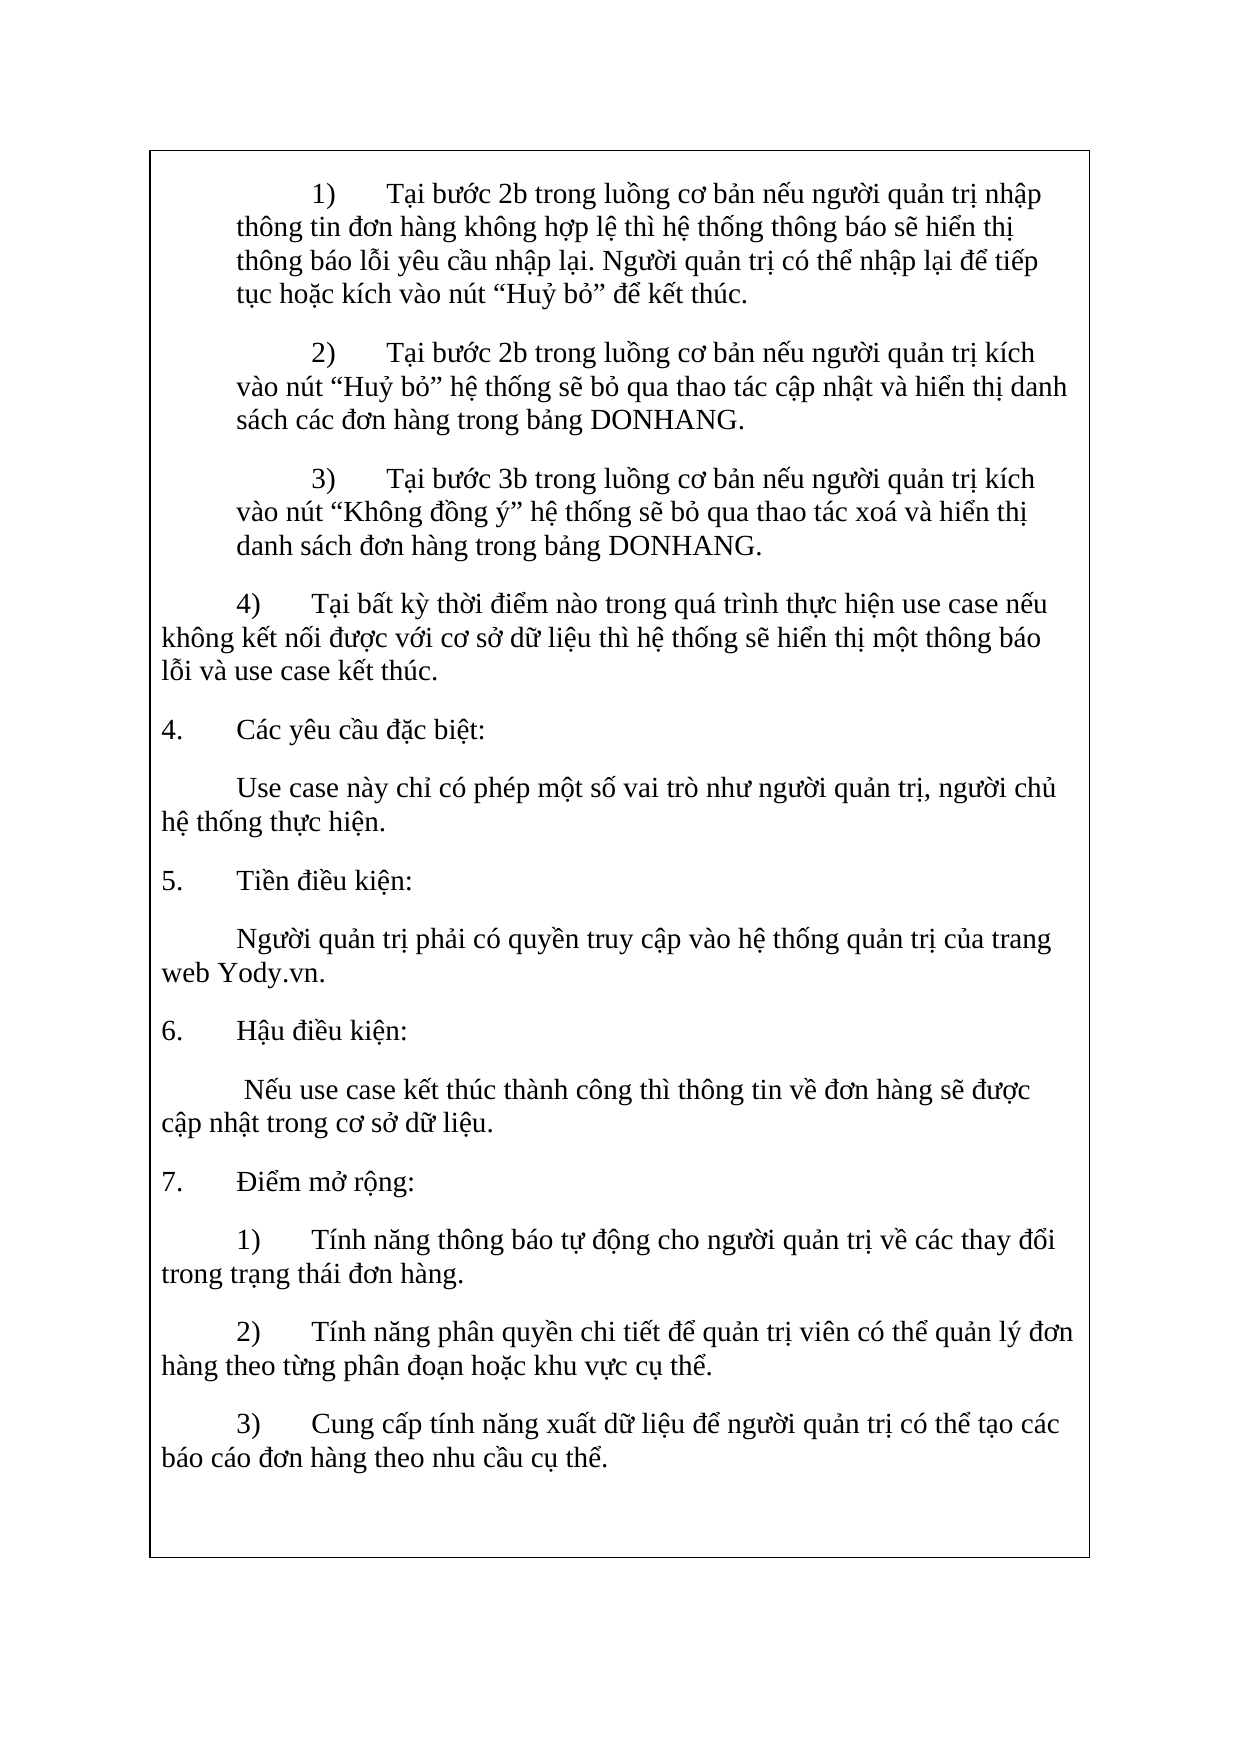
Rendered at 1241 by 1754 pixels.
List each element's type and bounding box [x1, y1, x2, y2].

table_cell [151, 151, 1089, 1557]
